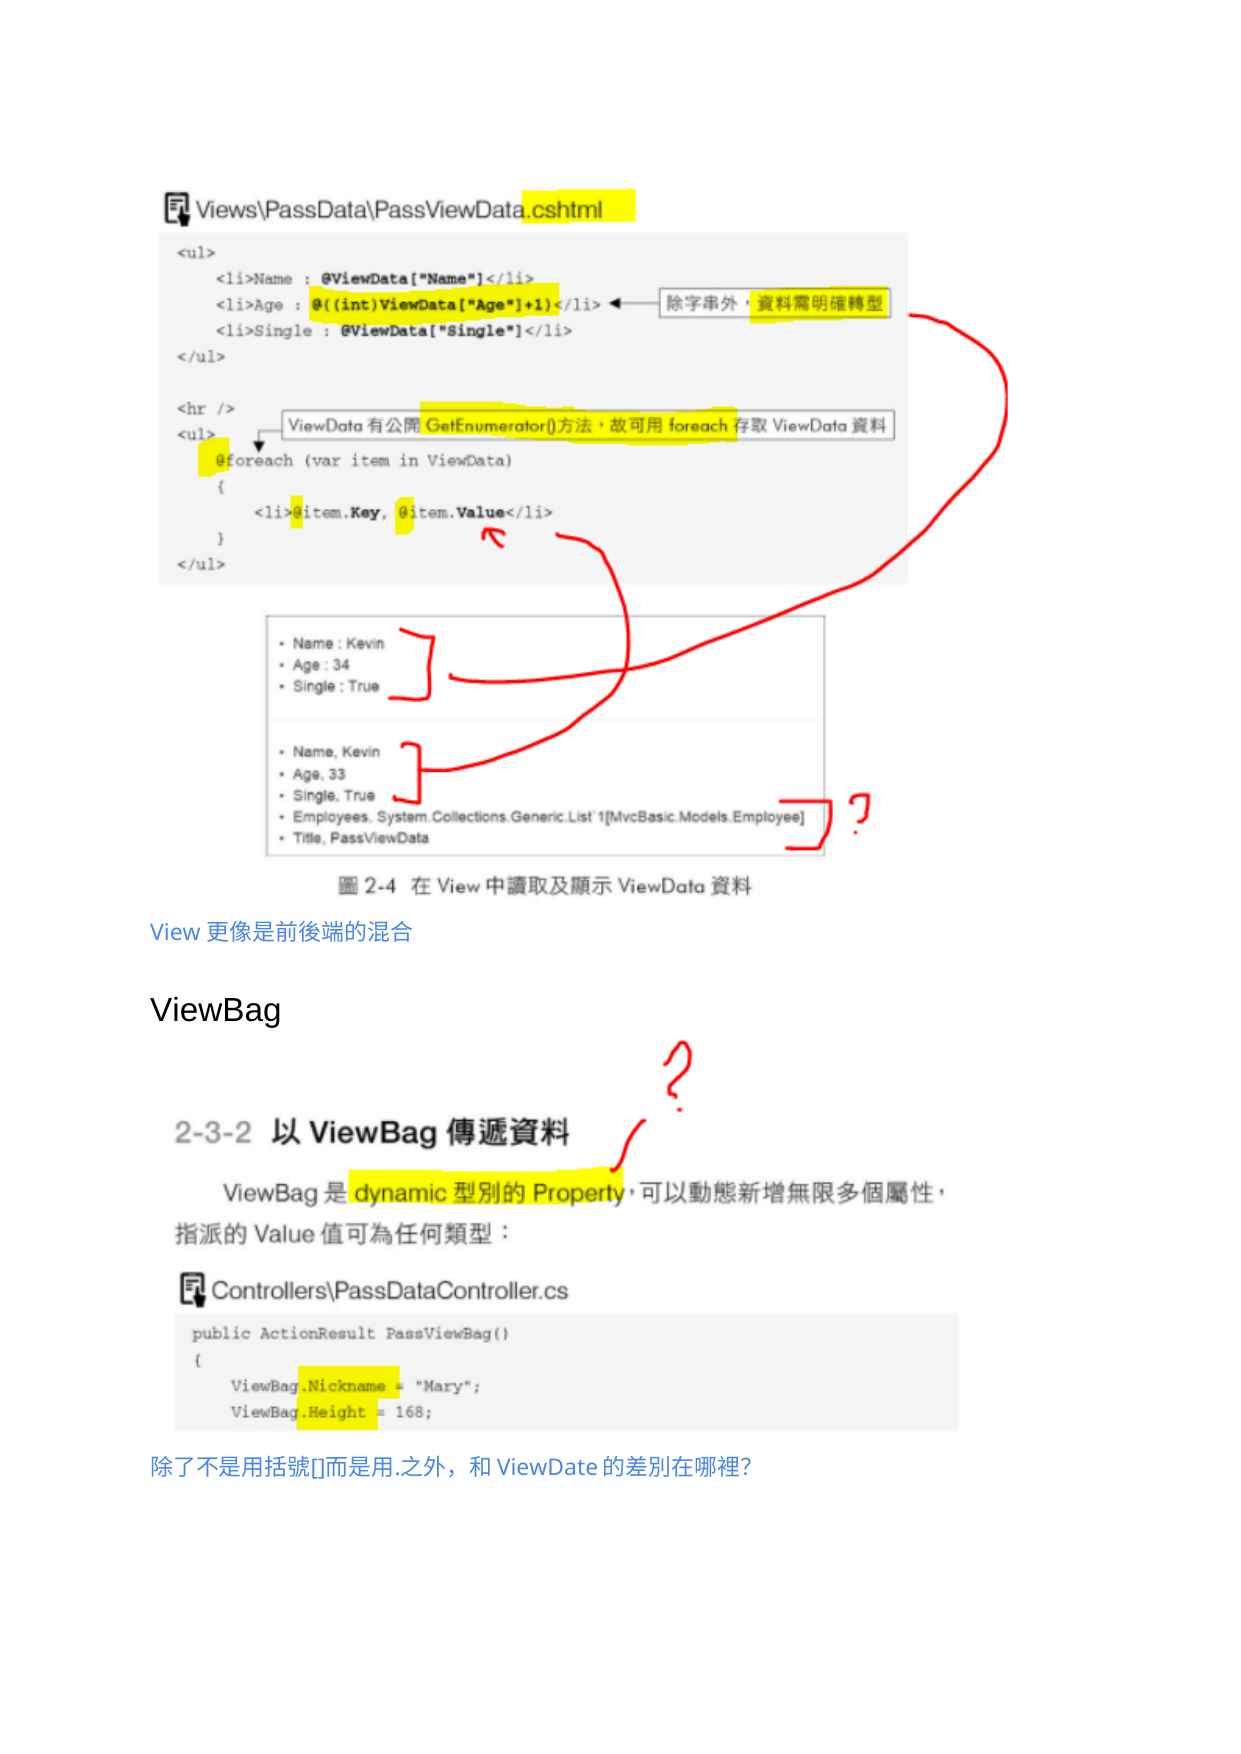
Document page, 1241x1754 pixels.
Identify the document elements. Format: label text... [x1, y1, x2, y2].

subtitle ViewBag [150, 989, 1090, 1028]
text View 更像是前後端的混合 [150, 914, 1090, 947]
picture [150, 1040, 983, 1446]
picture [150, 180, 1008, 910]
text 除了不是用括號[]而是用.之外，和ViewDate的差別在哪裡？ [150, 1449, 1090, 1482]
